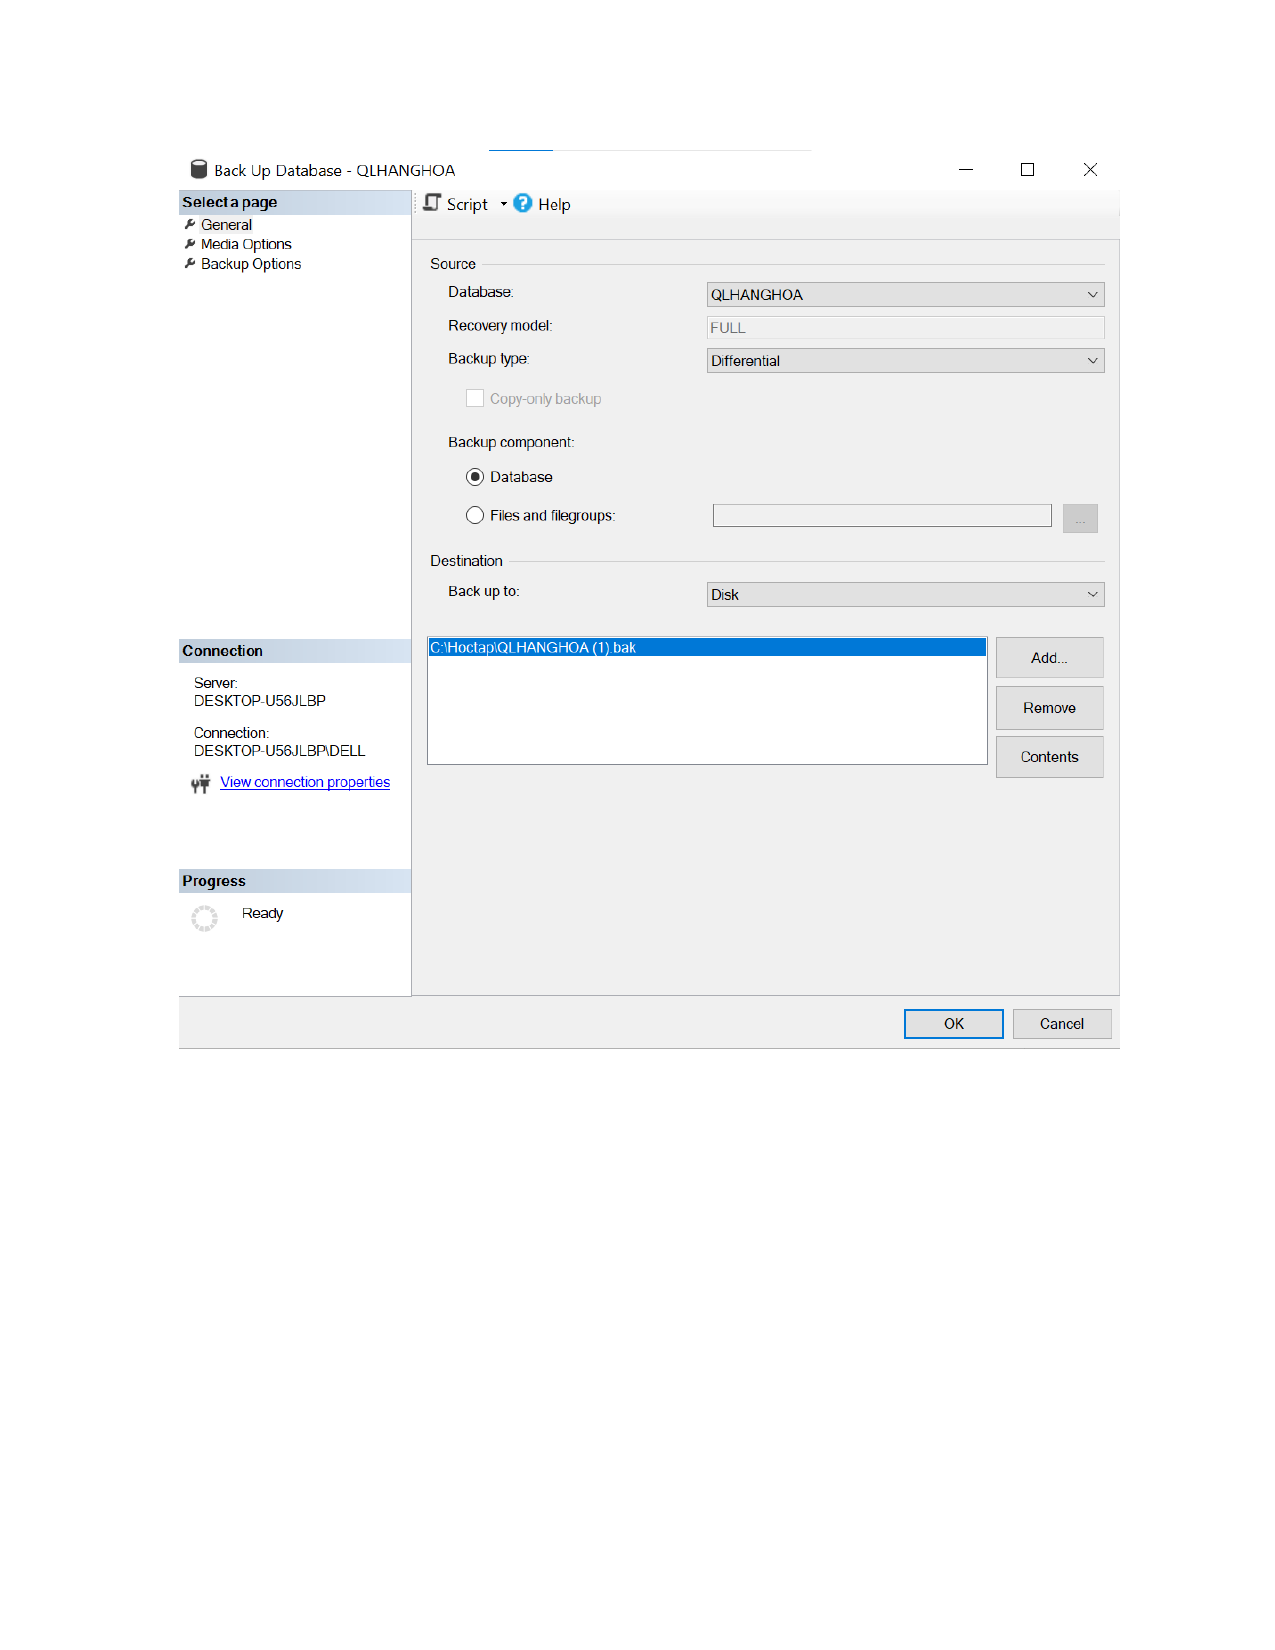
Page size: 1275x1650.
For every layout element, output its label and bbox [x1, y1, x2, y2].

picture [179, 150, 1120, 1049]
